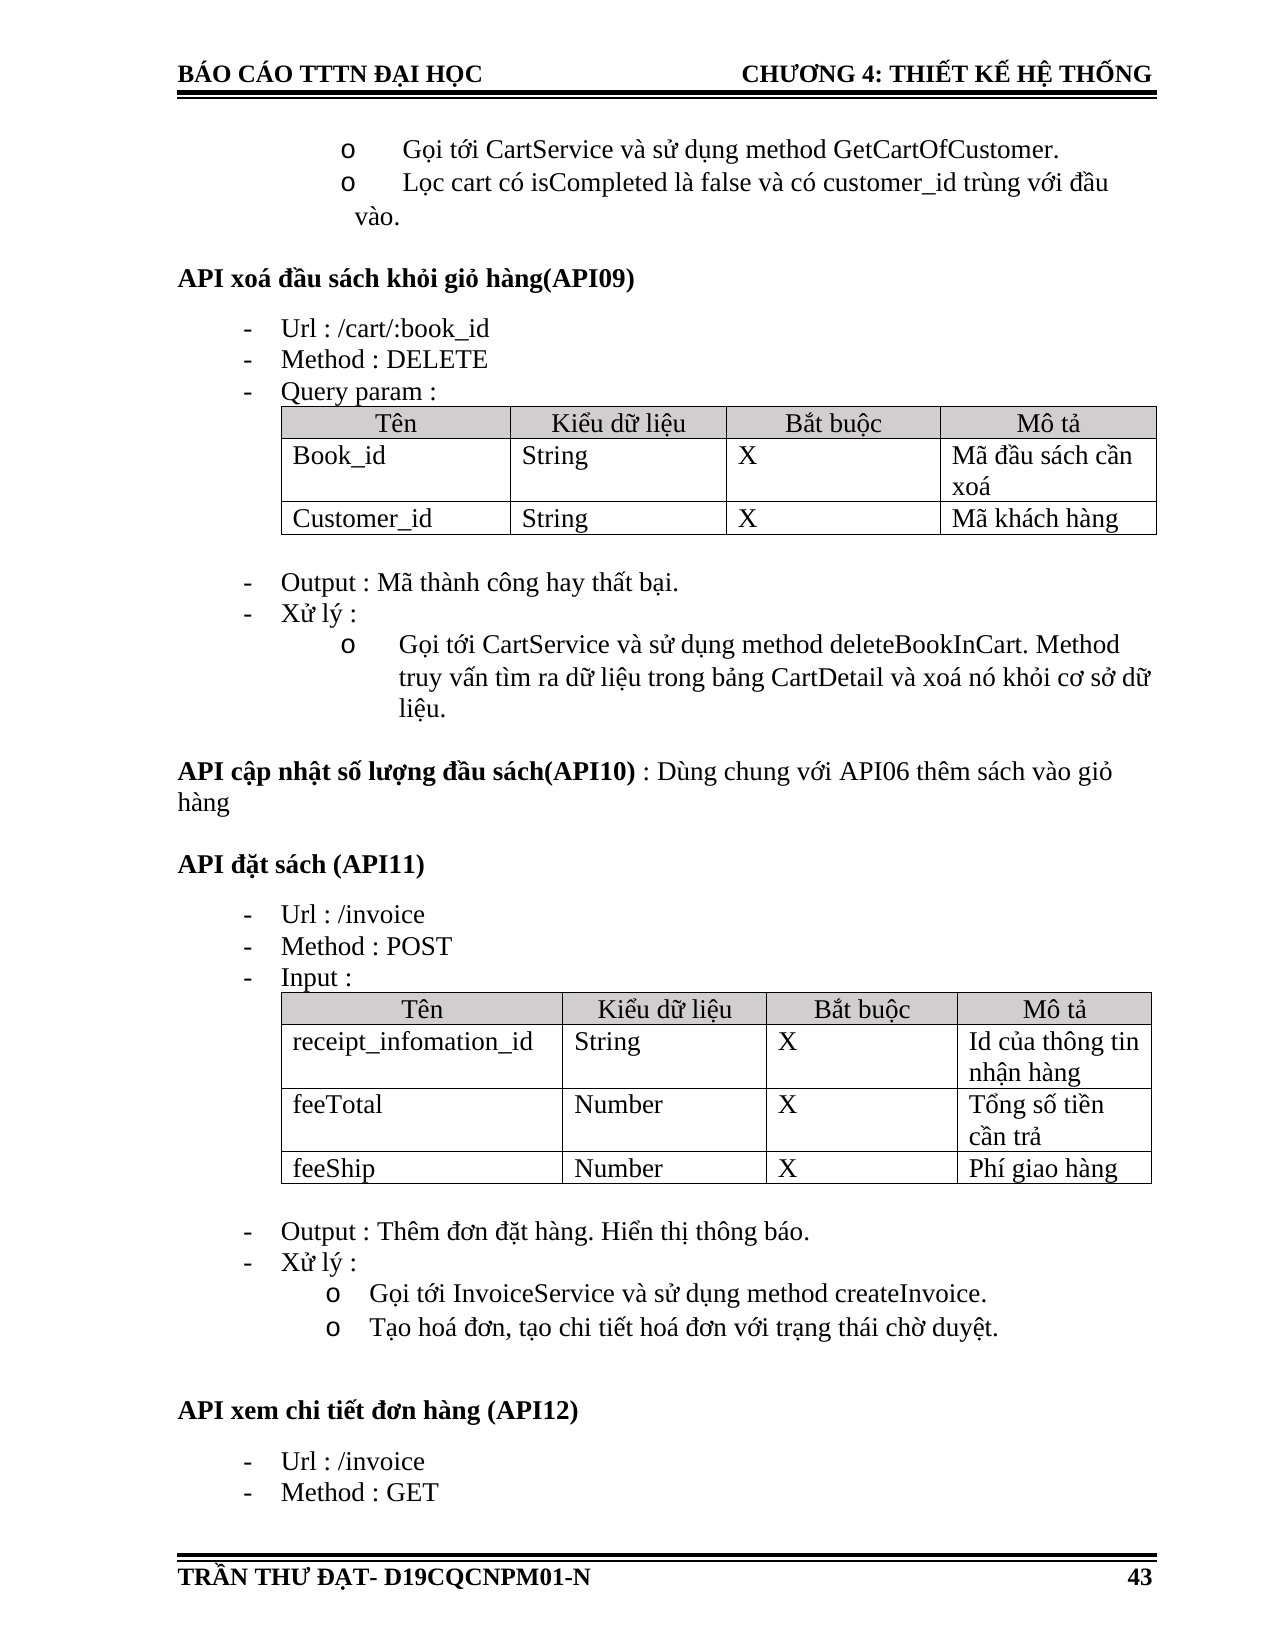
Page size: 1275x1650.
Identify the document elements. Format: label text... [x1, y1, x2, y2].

table_cell feeTotal [282, 1089, 562, 1151]
text API đặt sách (API11) [177, 848, 1157, 879]
list Gọi tới CartService và sử dụng method GetCartOfCustomer. [340, 133, 1157, 166]
list Lọc cart có isCompleted là false và có customer_id trùng với đầu vào. [340, 166, 1157, 231]
table_header Tên [282, 407, 510, 438]
list Query param : [243, 374, 1157, 406]
table_cell X [727, 502, 940, 533]
table_cell X [767, 1089, 957, 1151]
table_cell String [511, 439, 726, 501]
table_cell Phí giao hàng [958, 1152, 1151, 1183]
list Xử lý : [243, 597, 1157, 628]
list Output : Mã thành công hay thất bại. [243, 566, 1157, 597]
list Url : /invoice [243, 898, 1157, 929]
list Gọi tới CartService và sử dụng method deleteBookInCart. Method truy vấn tìm ra dữ liệu trong bảng CartDetail và xoá nó khỏi cơ sở dữ liệu. [340, 628, 1157, 724]
table_cell X [727, 439, 940, 501]
table_cell String [511, 502, 726, 533]
table_cell X [767, 1152, 957, 1183]
table_cell String [563, 1025, 766, 1087]
table_header Mô tả [958, 993, 1151, 1024]
table_cell Book_id [282, 439, 510, 501]
list Url : /cart/:book_id [243, 312, 1157, 343]
table_cell feeShip [282, 1152, 562, 1183]
text API cập nhật số lượng đầu sách(API10) : Dùng chung với API06 thêm sách vào giỏ hàng [177, 755, 1157, 817]
list Method : POST [243, 929, 1157, 961]
list Input : [243, 961, 1157, 992]
table_header Bắt buộc [727, 407, 940, 438]
list Output : Thêm đơn đặt hàng. Hiển thị thông báo. [243, 1215, 1157, 1246]
table_cell X [767, 1025, 957, 1087]
table_header Mô tả [941, 407, 1156, 438]
table_cell Tổng số tiền cần trả [958, 1089, 1151, 1151]
table_cell Customer_id [282, 502, 510, 533]
list Tạo hoá đơn, tạo chi tiết hoá đơn với trạng thái chờ duyệt. [325, 1311, 1157, 1344]
table_header Bắt buộc [767, 993, 957, 1024]
table_cell Id của thông tin nhận hàng [958, 1025, 1151, 1087]
list Gọi tới InvoiceService và sử dụng method createInvoice. [325, 1277, 1157, 1311]
table_header Kiểu dữ liệu [563, 993, 766, 1024]
table_cell Mã đầu sách cần xoá [941, 439, 1156, 501]
table_header Kiểu dữ liệu [511, 407, 726, 438]
table_cell Number [563, 1152, 766, 1183]
table_cell Mã khách hàng [941, 502, 1156, 533]
table_cell Number [563, 1089, 766, 1151]
text API xem chi tiết đơn hàng (API12) [177, 1394, 1157, 1426]
list Url : /invoice [243, 1445, 1157, 1476]
table_header Tên [282, 993, 562, 1024]
list Method : DELETE [243, 343, 1157, 374]
text API xoá đầu sách khỏi giỏ hàng(API09) [177, 262, 1157, 293]
list Method : GET [243, 1476, 1157, 1507]
list Xử lý : [243, 1246, 1157, 1277]
table_cell receipt_infomation_id [282, 1025, 562, 1087]
